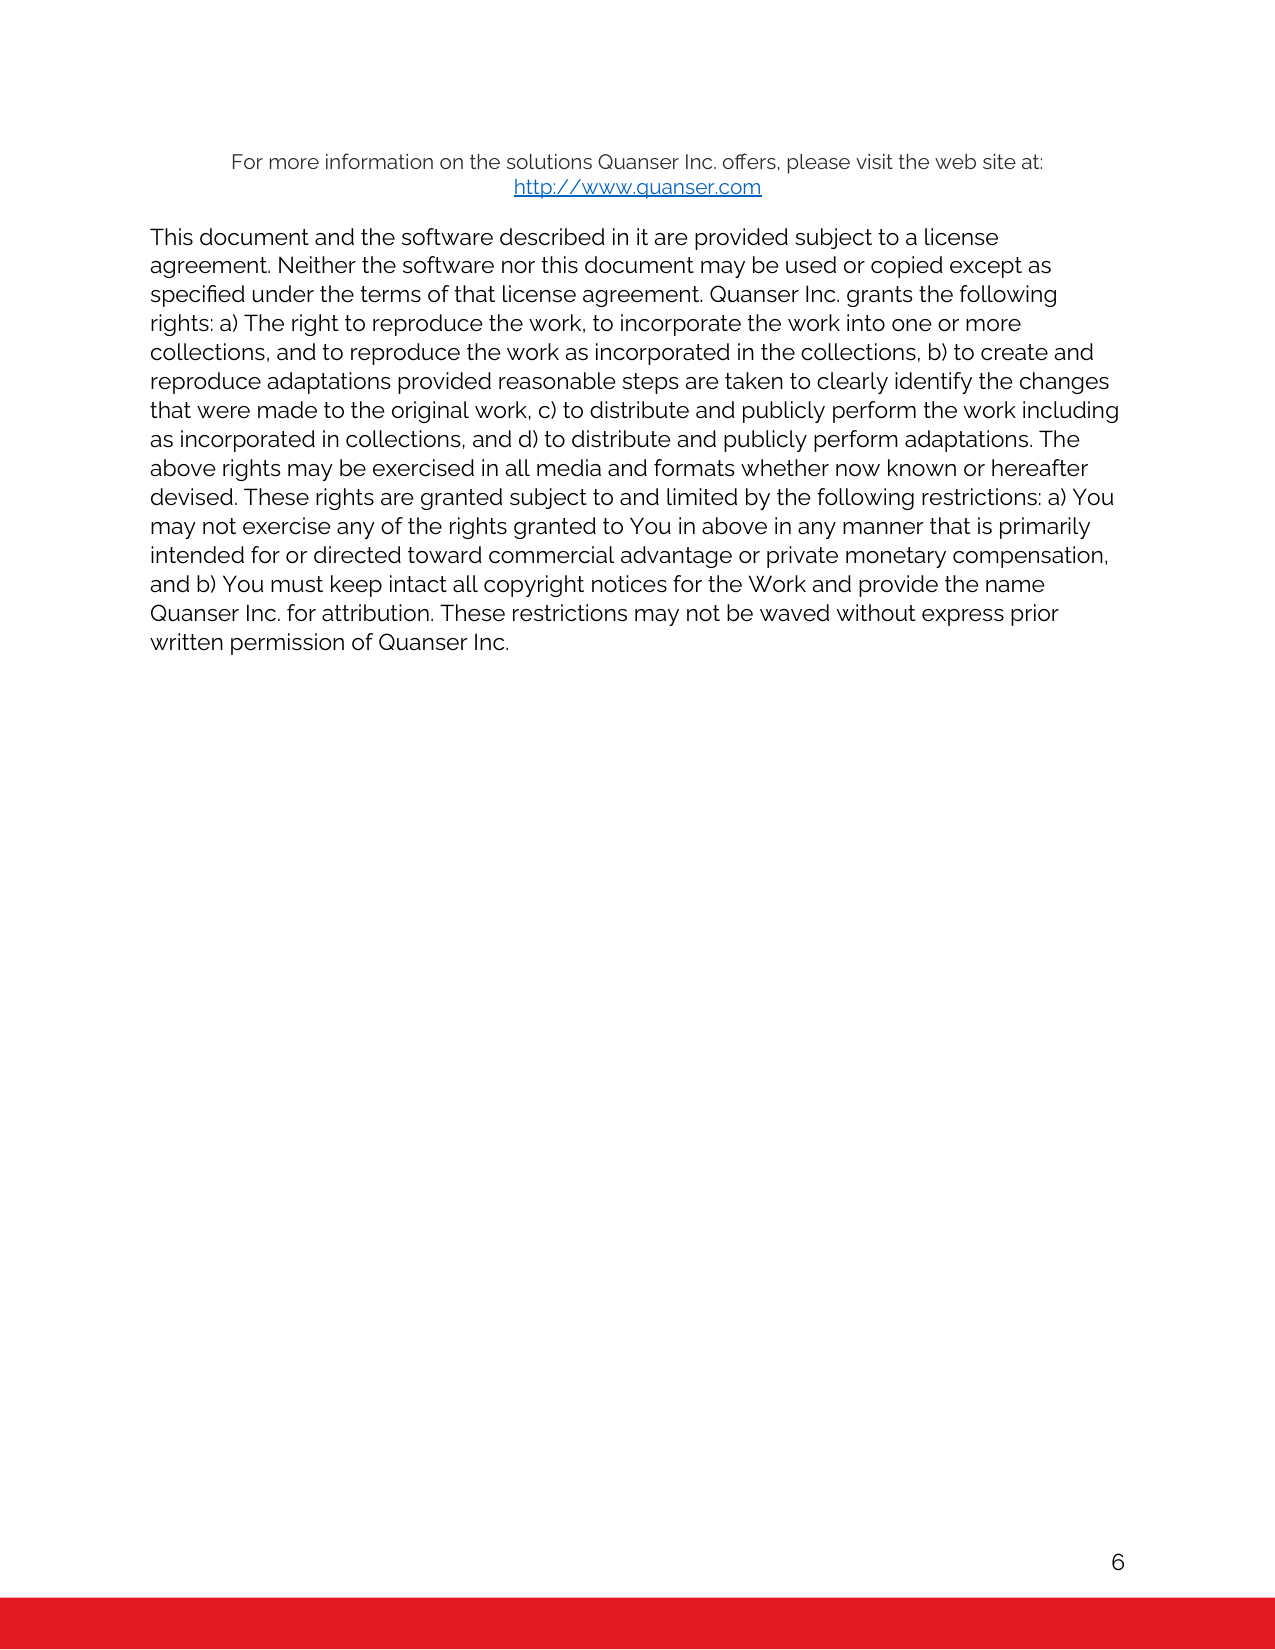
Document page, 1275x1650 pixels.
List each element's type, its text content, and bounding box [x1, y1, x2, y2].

text This document and the software described in it are provided subject to a license agreement. Neither the software nor this document may be used or copied except as specified under the terms of that license agreement. Quanser Inc. grants the following rights: a) The right to reproduce the work, to incorporate the work into one or more collections, and to reproduce the work as incorporated in the collections, b) to create and reproduce adaptations provided reasonable steps are taken to clearly identify the changes that were made to the original work, c) to distribute and publicly perform the work including as incorporated in collections, and d) to distribute and publicly perform adaptations. The above rights may be exercised in all media and formats whether now known or hereafter devised. These rights are granted subject to and limited by the following restrictions: a) You may not exercise any of the rights granted to You in above in any manner that is primarily intended for or directed toward commercial advantage or private monetary compensation, and b) You must keep intact all copyright notices for the Work and provide the name Quanser Inc. for attribution. These restrictions may not be waved without express prior written permission of Quanser Inc. [150, 223, 1125, 656]
text For more information on the solutions Quanser Inc. offers, please visit the web site at: http://www.quanser.com [150, 150, 1125, 223]
